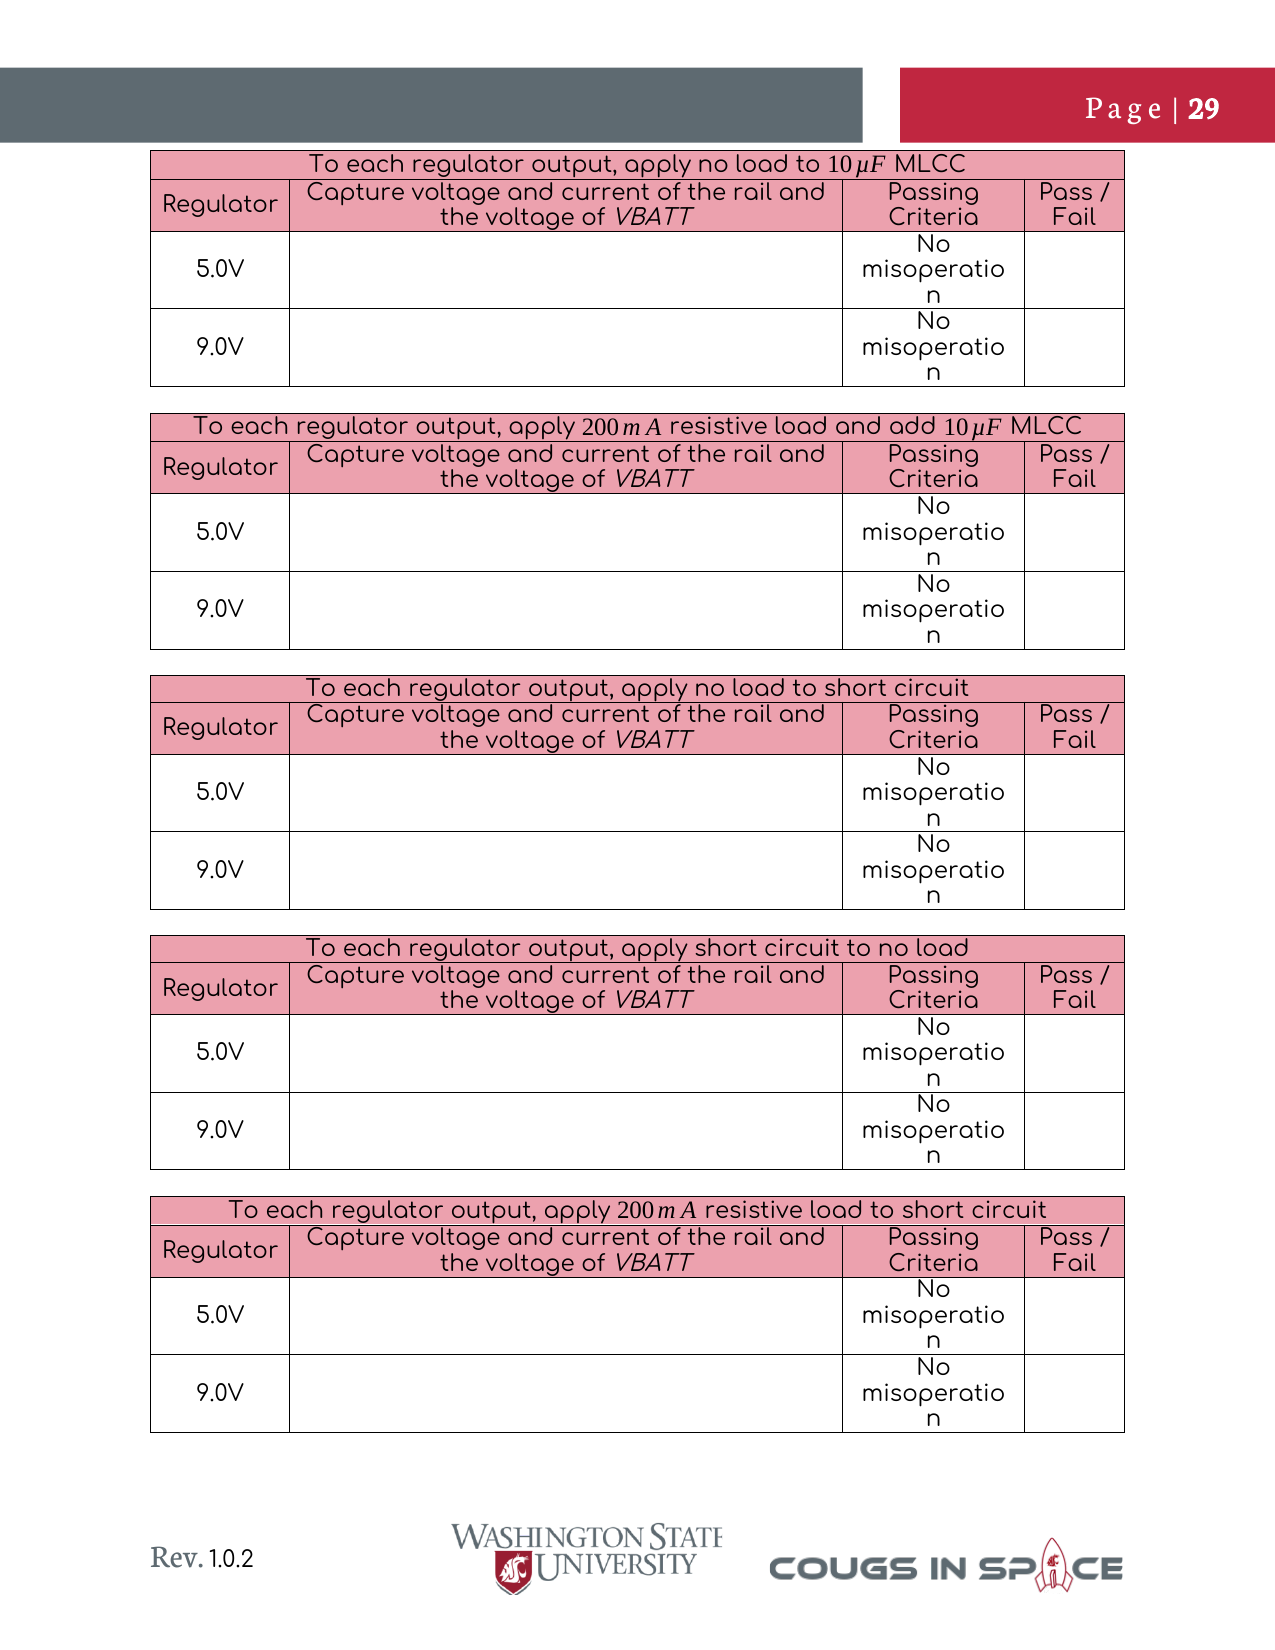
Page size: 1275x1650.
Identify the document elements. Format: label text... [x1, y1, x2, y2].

table_cell No misoperation [843, 232, 1024, 308]
table_cell No misoperation [843, 832, 1024, 909]
table_cell [290, 1093, 842, 1169]
table_cell No misoperation [843, 572, 1024, 648]
table_cell Pass / Fail [1025, 442, 1124, 493]
table_cell Passing Criteria [843, 703, 1024, 754]
table_header To each regulator output, apply resistive load and add MLCC [151, 414, 1124, 441]
table_cell No misoperation [843, 494, 1024, 571]
table_header To each regulator output, apply no load to short circuit [151, 676, 1124, 702]
table_cell [1025, 832, 1124, 909]
table_cell Regulator [151, 442, 289, 493]
table_cell Pass / Fail [1025, 703, 1124, 754]
table_cell [290, 832, 842, 909]
table_cell 9.0V [151, 309, 289, 386]
table_cell [290, 309, 842, 386]
table_cell [1025, 1278, 1124, 1354]
table_cell [290, 494, 842, 571]
table_cell No misoperation [843, 1015, 1024, 1092]
table_cell 5.0V [151, 755, 289, 831]
table_cell 5.0V [151, 1278, 289, 1354]
table_cell 5.0V [151, 232, 289, 308]
table_cell Passing Criteria [843, 963, 1024, 1014]
table_cell No misoperation [843, 309, 1024, 386]
picture [769, 1537, 1123, 1594]
table_cell 9.0V [151, 1093, 289, 1169]
table_cell No misoperation [843, 1355, 1024, 1432]
table_cell Regulator [151, 703, 289, 754]
table_cell [1025, 755, 1124, 831]
table_cell [1025, 1015, 1124, 1092]
table_cell 5.0V [151, 494, 289, 571]
table_cell Pass / Fail [1025, 963, 1124, 1014]
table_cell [290, 180, 842, 231]
table_cell [1025, 1355, 1124, 1432]
table_cell [1025, 232, 1124, 308]
table_cell Pass / Fail [1025, 1226, 1124, 1277]
table_cell Passing Criteria [843, 1226, 1024, 1277]
table_cell [1025, 309, 1124, 386]
table_cell Regulator [151, 180, 289, 231]
table_cell [290, 572, 842, 648]
table_cell Capture voltage and current of the rail and the voltage of VBATT [290, 963, 842, 1014]
table_header To each regulator output, apply resistive load to short circuit [151, 1197, 1124, 1224]
table_cell Passing Criteria [843, 180, 1024, 231]
table_cell No misoperation [843, 1093, 1024, 1169]
table_cell [290, 1015, 842, 1092]
table_cell Capture voltage and current of the rail and the voltage of VBATT [290, 703, 842, 754]
table_header To each regulator output, apply no load to MLCC [151, 151, 1124, 179]
table_header To each regulator output, apply short circuit to no load [151, 936, 1124, 962]
table_cell 9.0V [151, 572, 289, 648]
table_cell 9.0V [151, 832, 289, 909]
table_cell 9.0V [151, 1355, 289, 1432]
table_cell Pass / Fail [1025, 180, 1124, 231]
table_cell Capture voltage and current of the rail and the voltage of VBATT [290, 442, 842, 493]
table_cell [1025, 494, 1124, 571]
table_cell [290, 232, 842, 308]
table_cell Regulator [151, 963, 289, 1014]
table_cell [290, 1355, 842, 1432]
table_cell No misoperation [843, 755, 1024, 831]
table_cell Passing Criteria [843, 442, 1024, 493]
table_cell [1025, 1093, 1124, 1169]
table_cell [290, 1278, 842, 1354]
table_cell No misoperation [843, 1278, 1024, 1354]
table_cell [290, 1226, 842, 1277]
table_cell [1025, 572, 1124, 648]
table_cell 5.0V [151, 1015, 289, 1092]
table_cell [290, 755, 842, 831]
table_cell Regulator [151, 1226, 289, 1277]
picture [450, 1522, 723, 1595]
